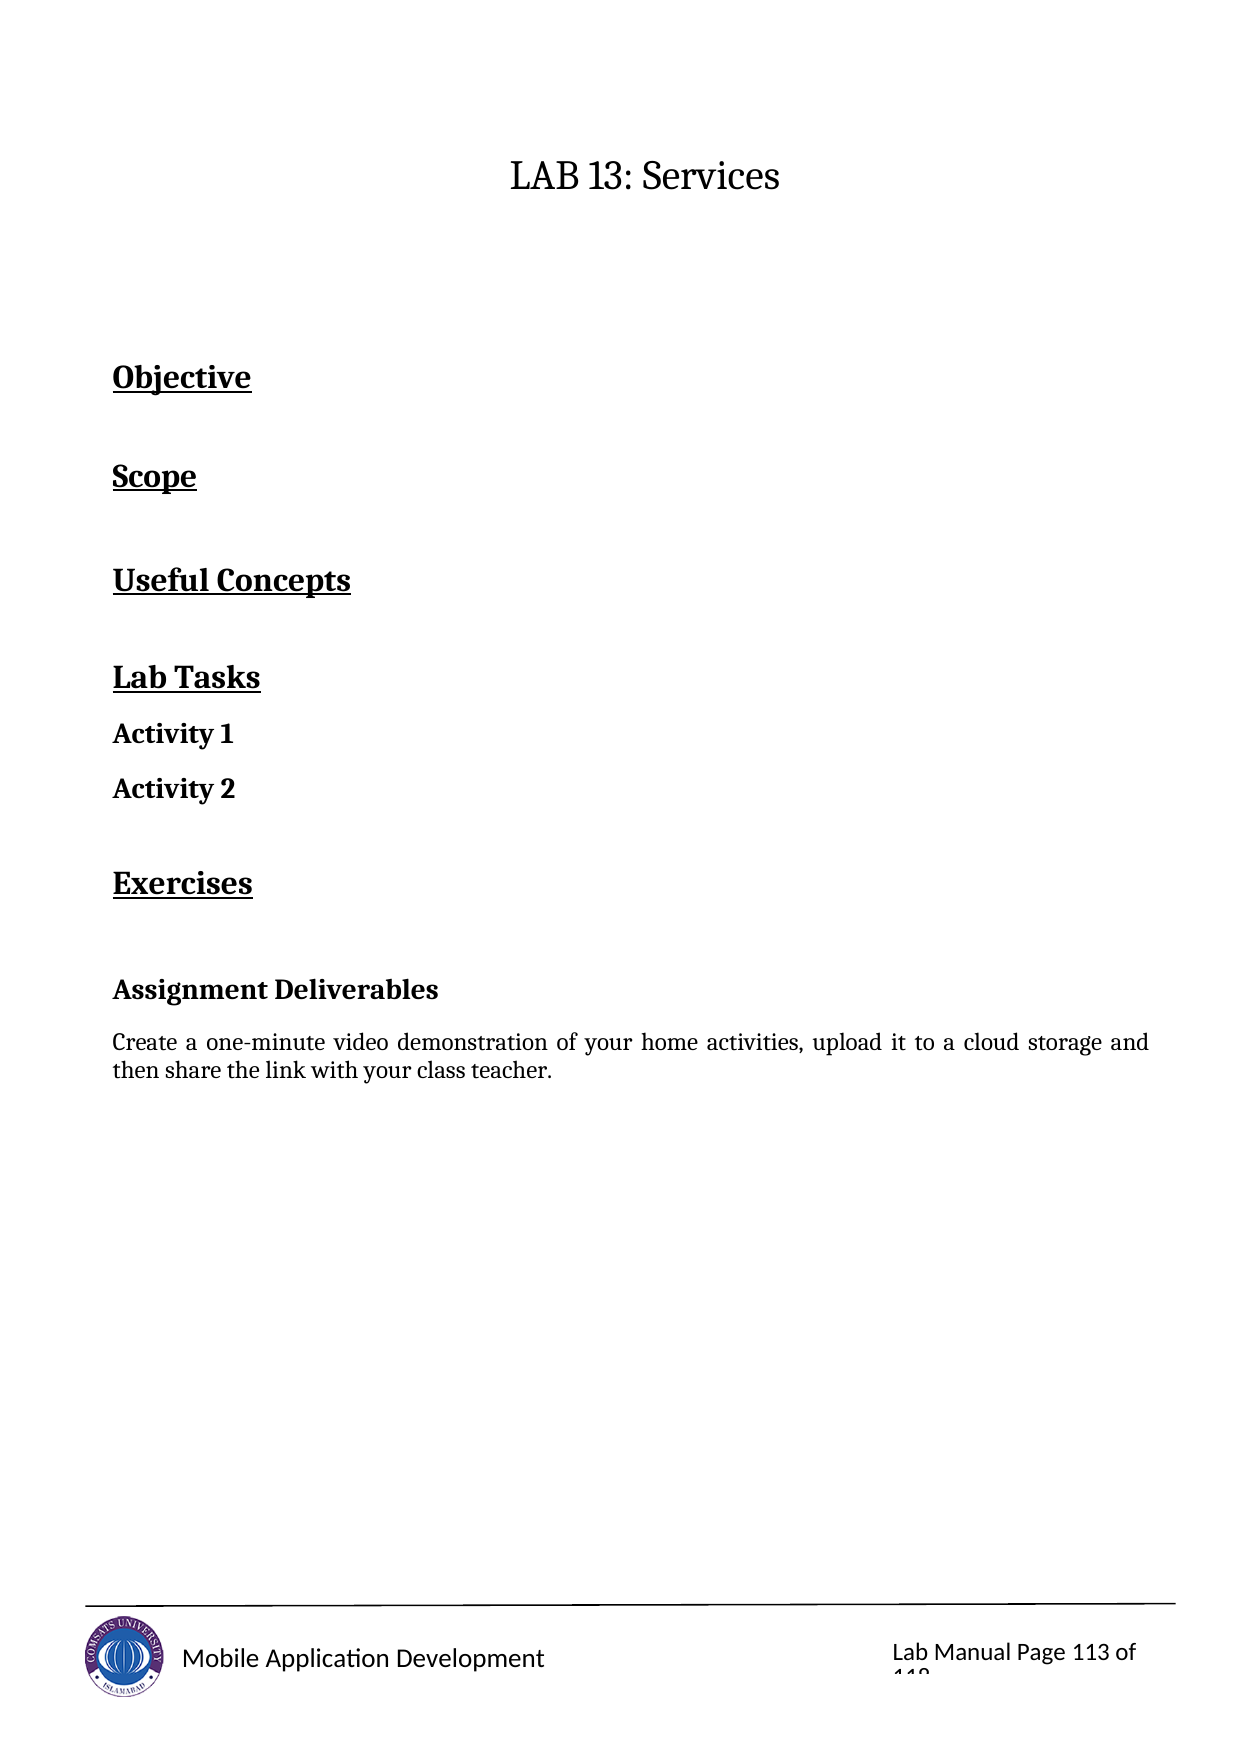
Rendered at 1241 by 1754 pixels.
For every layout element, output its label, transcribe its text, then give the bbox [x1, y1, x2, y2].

subtitle Objective [112, 359, 1240, 397]
subtitle Activity 1 [112, 717, 1240, 751]
subtitle Lab Tasks [112, 658, 1240, 697]
subtitle Activity 2 [112, 772, 1240, 806]
subtitle Scope [112, 457, 1240, 495]
subtitle LAB 13: Services [49, 152, 1240, 200]
text Create a one-minute video demonstration of your home activities, upload it to a cloud storage and then share the link with your class teacher. [112, 1027, 1152, 1085]
subtitle Exercises [112, 864, 1240, 903]
subtitle Useful Concepts [112, 561, 1240, 599]
subtitle Assignment Deliverables [112, 973, 1240, 1007]
picture [85, 1616, 165, 1697]
